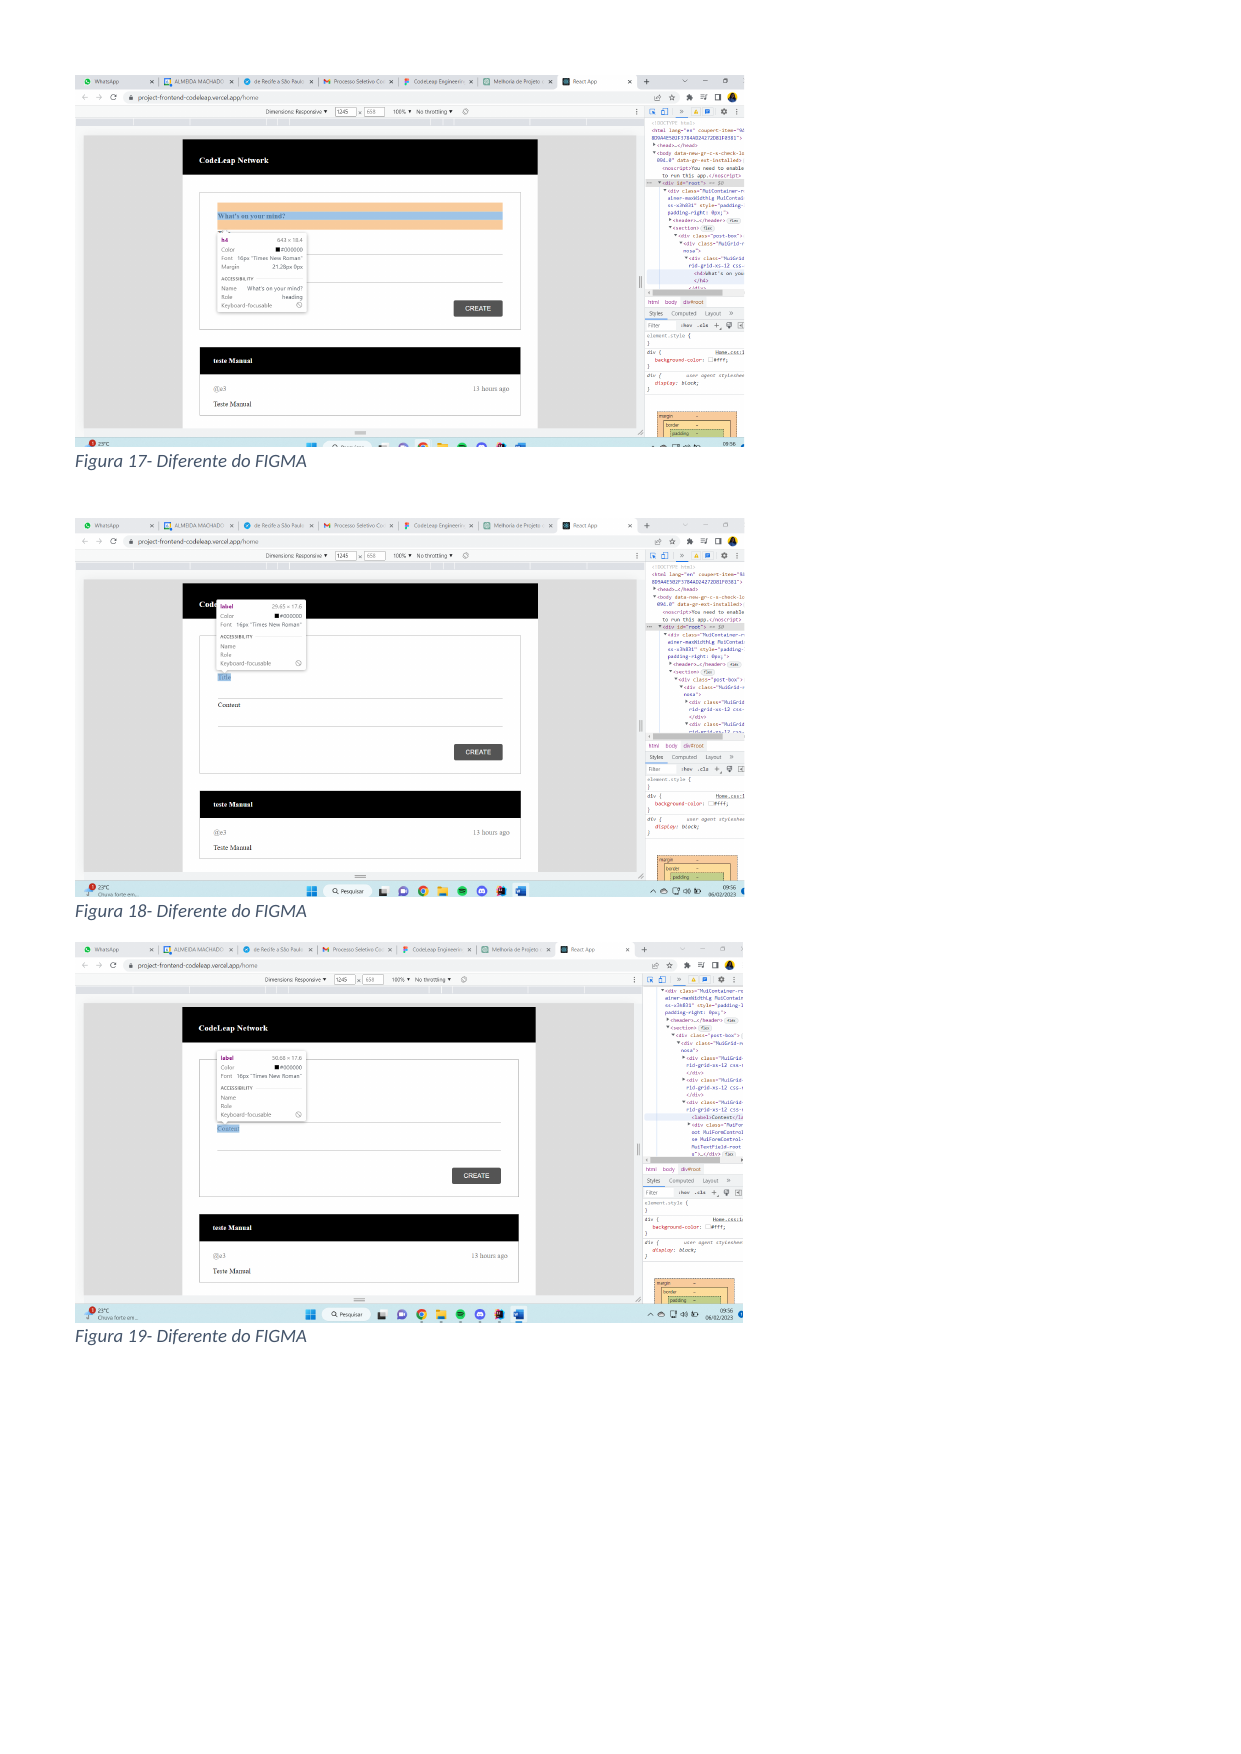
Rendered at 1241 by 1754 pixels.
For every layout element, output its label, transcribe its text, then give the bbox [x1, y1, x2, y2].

picture [75, 942, 743, 1323]
picture [75, 75, 745, 447]
picture [75, 518, 745, 897]
